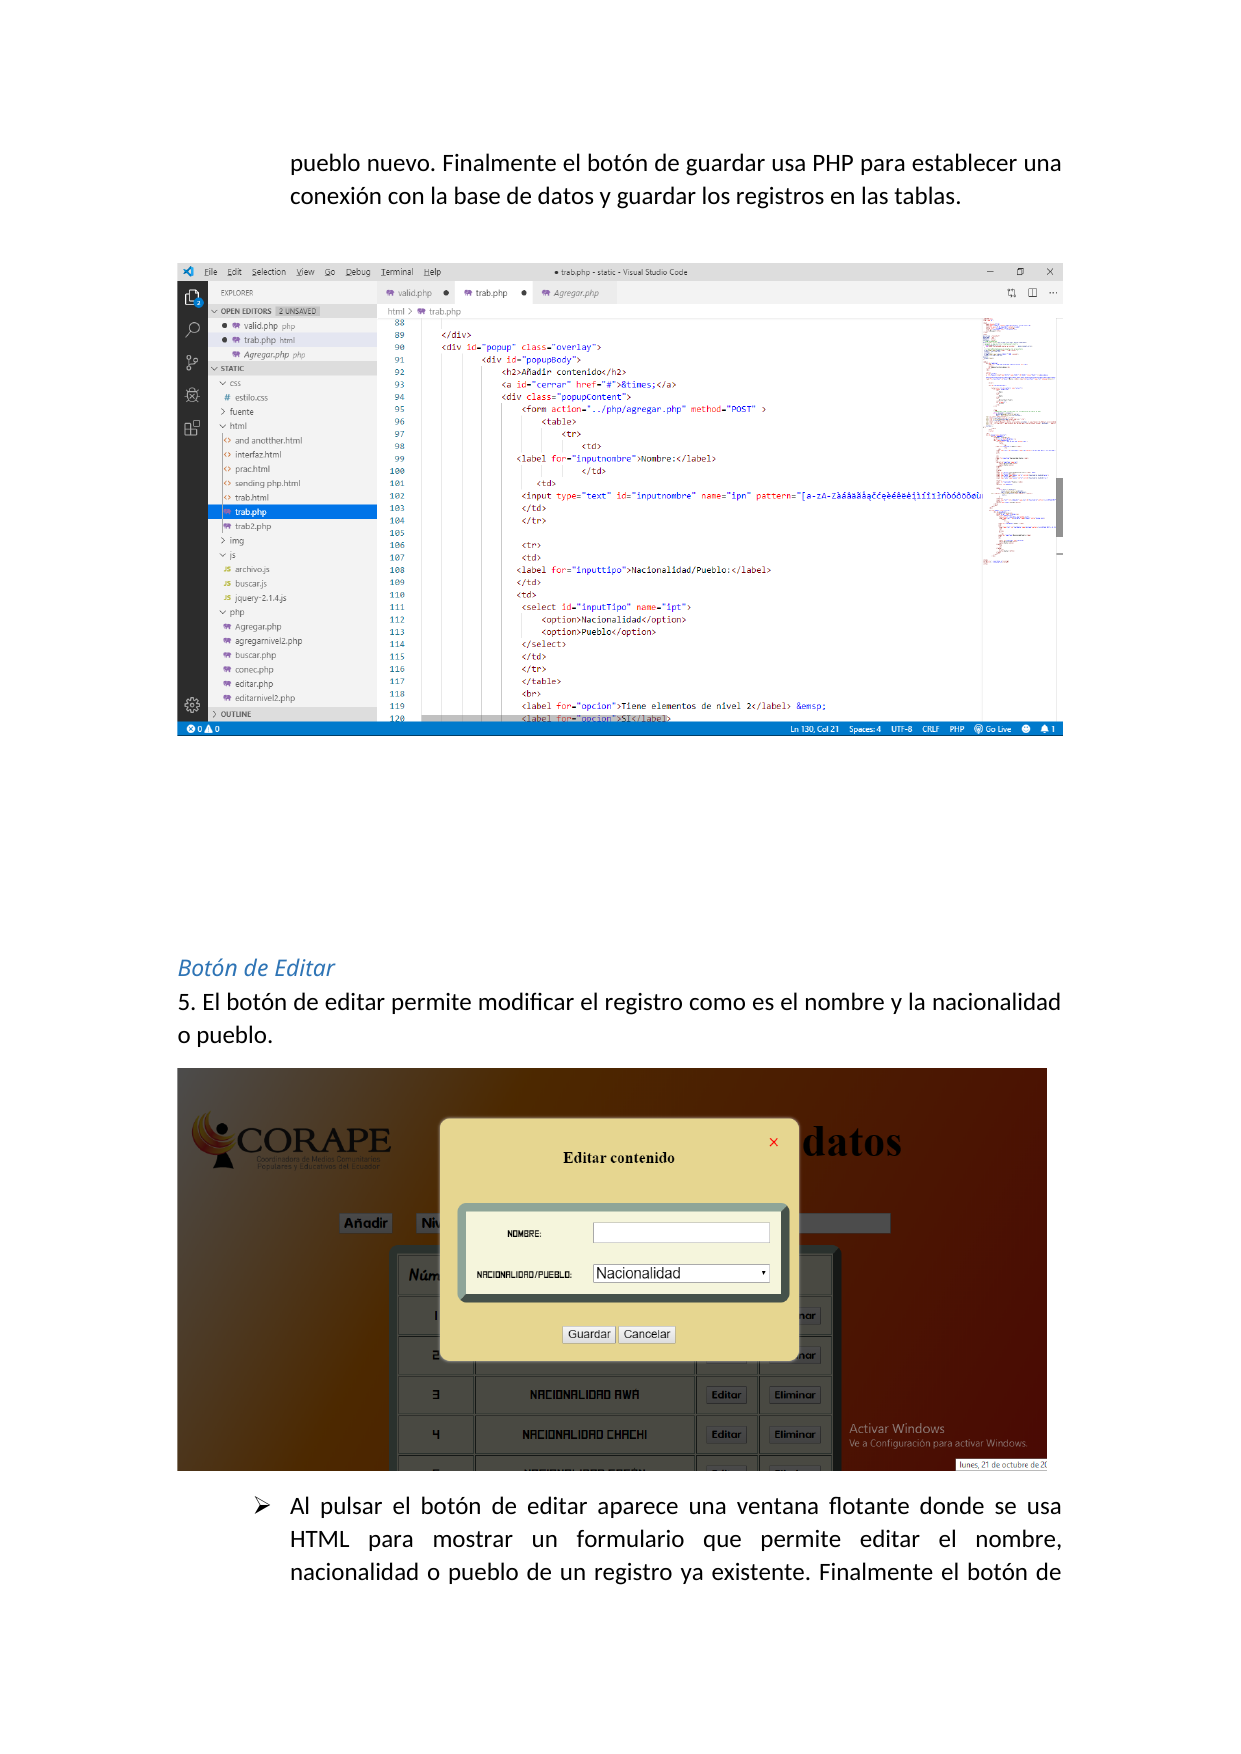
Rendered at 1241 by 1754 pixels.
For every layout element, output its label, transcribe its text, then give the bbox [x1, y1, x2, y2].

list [252, 148, 1063, 211]
text 5. El botón de editar permite modificar el registro como es el nombre y la nacionalidad o pueblo. [177, 986, 1063, 1049]
picture [177, 1068, 1047, 1471]
picture [177, 263, 1063, 736]
subtitle Botón de Editar [177, 952, 1063, 983]
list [252, 1490, 1063, 1586]
